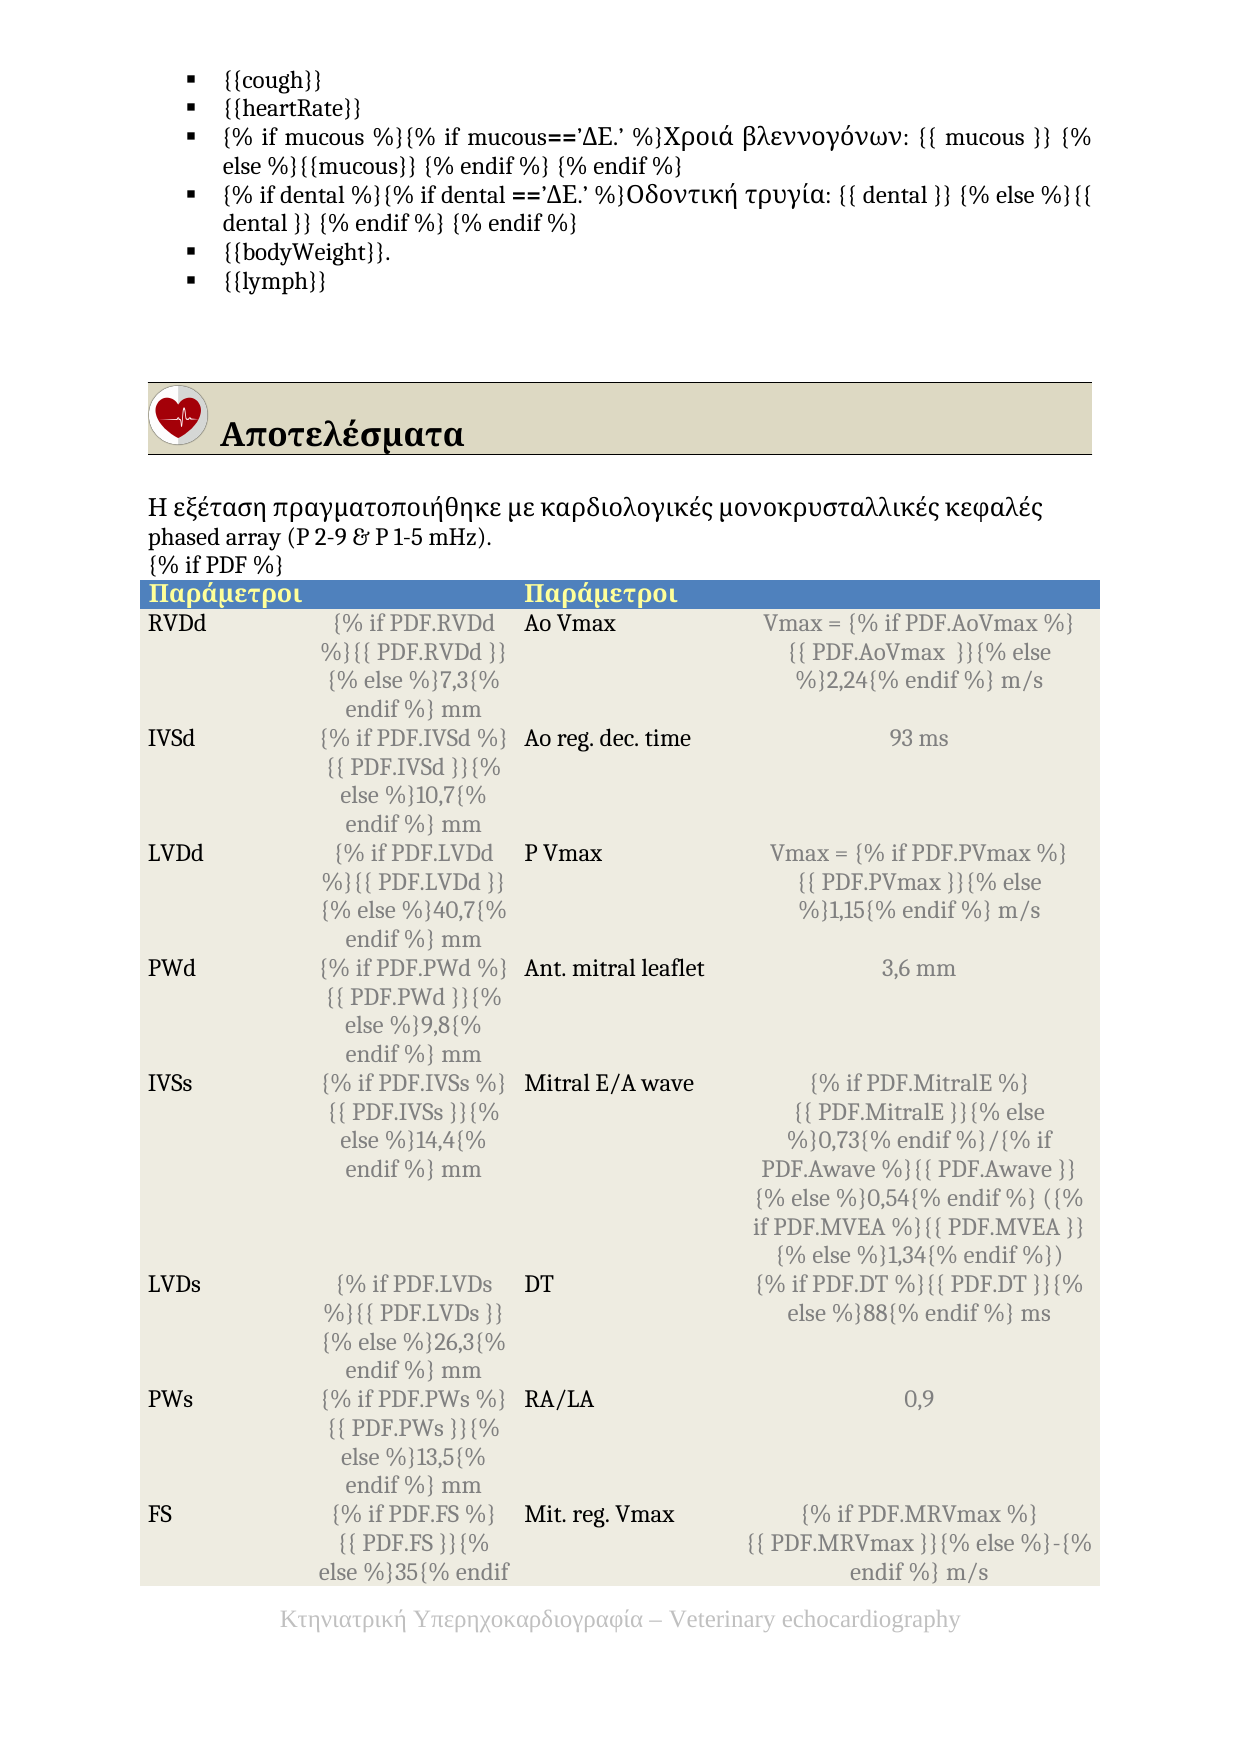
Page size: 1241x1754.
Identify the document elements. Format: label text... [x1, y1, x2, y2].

table_cell Mitral E/A wave [517, 1069, 738, 1270]
table_cell RA/LA [517, 1385, 738, 1500]
text Αποτελέσματα [148, 383, 1092, 454]
table_cell {% if PDF.PWs %}{{ PDF.PWs }}{% else %}13,5{% endif %} mm [310, 1385, 517, 1500]
table_cell {% if PDF.IVSd %}{{ PDF.IVSd }}{% else %}10,7{% endif %} mm [310, 724, 517, 839]
table_cell Vmax = {% if PDF.AoVmax %}{{ PDF.AoVmax }}{% else %}2,24{% endif %} m/s [738, 609, 1100, 724]
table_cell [310, 1500, 517, 1586]
table_cell Vmax = {% if PDF.PVmax %}{{ PDF.PVmax }}{% else %}1,15{% endif %} m/s [738, 839, 1100, 954]
table_cell RVDd [140, 609, 310, 724]
table_cell PWd [140, 954, 310, 1069]
table_header [738, 580, 1100, 609]
picture [147, 385, 209, 446]
table_cell 93 ms [738, 724, 1100, 839]
list {{cough}} [185, 66, 1092, 94]
table_cell {% if PDF.PWd %}{{ PDF.PWd }}{% else %}9,8{% endif %} mm [310, 954, 517, 1069]
table_cell Ao reg. dec. time [517, 724, 738, 839]
table_cell {% if PDF.IVSs %}{{ PDF.IVSs }}{% else %}14,4{% endif %} mm [310, 1069, 517, 1270]
table_cell P Vmax [517, 839, 738, 954]
table_cell FS [140, 1500, 310, 1586]
table_header Παράμετροι [140, 580, 310, 609]
table_cell {% if PDF.RVDd %}{{ PDF.RVDd }}{% else %}7,3{% endif %} mm [310, 609, 517, 724]
text Η εξέταση πραγματοποιήθηκε με καρδιολογικές μονοκρυσταλλικές κεφαλές phased array (P 2-9 & P 1-5 mHz). [148, 494, 1092, 551]
table_cell LVDs [140, 1270, 310, 1385]
list {{lymph}} [185, 267, 1092, 296]
table_cell 0,9 [738, 1385, 1100, 1500]
table_cell {% if PDF.DT %}{{ PDF.DT }}{% else %}88{% endif %} ms [738, 1270, 1100, 1385]
table_cell IVSs [140, 1069, 310, 1270]
text {% if PDF %} [148, 551, 1092, 580]
table_cell Ao Vmax [517, 609, 738, 724]
table_cell {% if PDF.MitralE %}{{ PDF.MitralE }}{% else %}0,73{% endif %}/{% if PDF.Awave %}{{ PDF.Awave }}{% else %}0,54{% endif %} ({% if PDF.MVEA %}{{ PDF.MVEA }}{% else %}1,34{% endif %}) [738, 1069, 1100, 1270]
table_cell LVDd [140, 839, 310, 954]
list {% if dental %}{% if dental ==’ΔΕ.’ %}Οδοντική τρυγία: {{ dental }} {% else %}{{ dental }} {% endif %} {% endif %} [185, 181, 1092, 238]
table_cell PWs [140, 1385, 310, 1500]
table_header [310, 580, 517, 609]
table_cell Ant. mitral leaflet [517, 954, 738, 1069]
table_cell {% if PDF.LVDs %}{{ PDF.LVDs }}{% else %}26,3{% endif %} mm [310, 1270, 517, 1385]
table_cell 3,6 mm [738, 954, 1100, 1069]
list {{bodyWeight}}. [185, 238, 1092, 267]
table_cell {% if PDF.LVDd %}{{ PDF.LVDd }} {% else %}40,7{% endif %} mm [310, 839, 517, 954]
table_cell Mit. reg. Vmax [517, 1500, 738, 1586]
list {{heartRate}} [185, 94, 1092, 123]
table_cell IVSd [140, 724, 310, 839]
table_cell DT [517, 1270, 738, 1385]
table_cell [738, 1500, 1100, 1586]
list {% if mucous %}{% if mucous==’ΔΕ.’ %}Χροιά βλεννογόνων: {{ mucous }} {% else %}{{mucous}} {% endif %} {% endif %} [185, 123, 1092, 181]
table_header Παράμετροι [517, 580, 738, 609]
